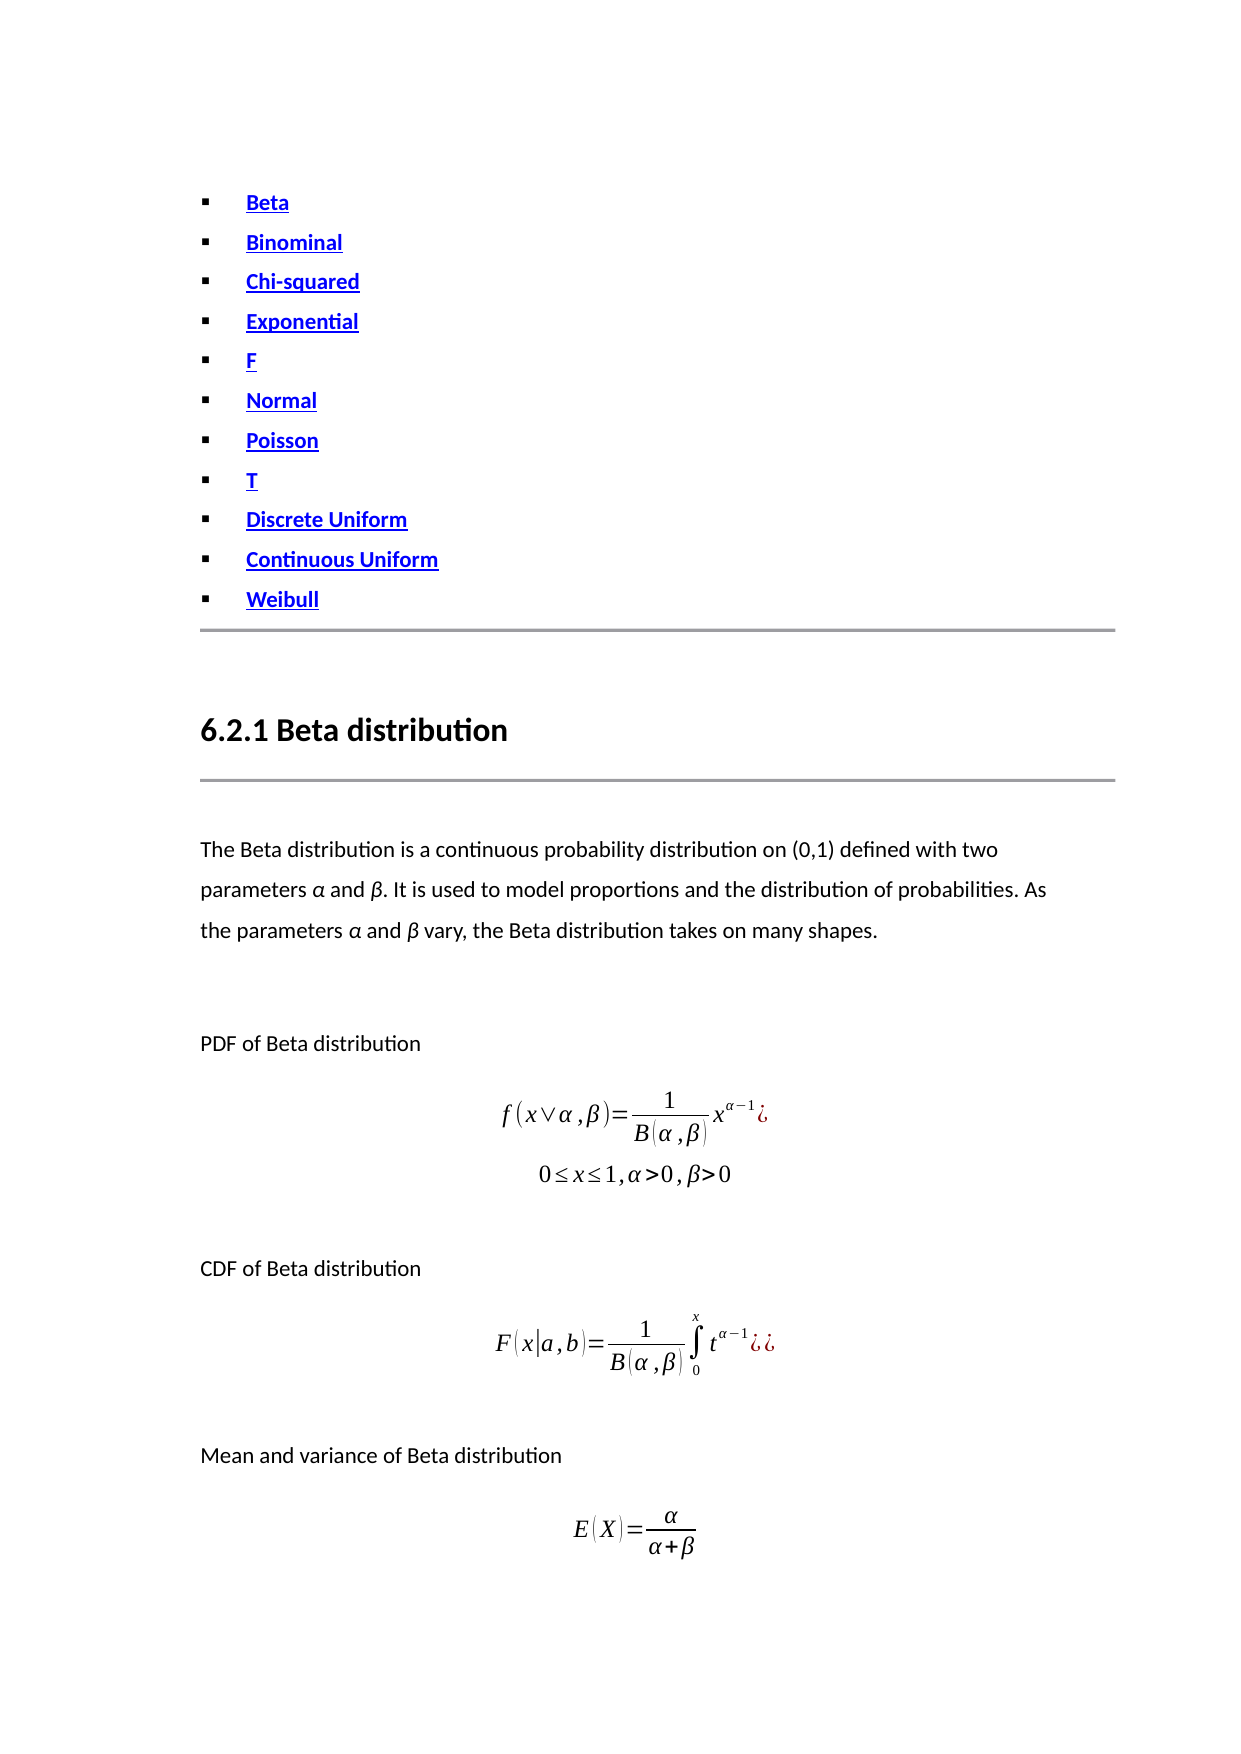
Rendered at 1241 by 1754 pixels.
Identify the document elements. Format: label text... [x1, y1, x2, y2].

text The Beta distribution is a continuous probability distribution on (0,1) defined with two parameters α and β. It is used to model proportions and the distribution of probabilities. As the parameters α and β vary, the Beta distribution takes on many shapes. [200, 830, 1069, 949]
text CDF of Beta distribution [200, 1249, 1069, 1287]
list Discrete Uniform [200, 501, 1069, 538]
list T [200, 461, 1069, 498]
list Binominal [200, 223, 1069, 260]
list Exponential [200, 302, 1069, 340]
list Continuous Uniform [200, 540, 1069, 578]
list Poisson [200, 421, 1069, 459]
list Normal [200, 382, 1069, 419]
list Chi-squared [200, 263, 1069, 300]
text Mean and variance of Beta distribution [200, 1437, 1069, 1474]
list F [200, 342, 1069, 379]
list Beta [200, 183, 1069, 221]
list Weibull [200, 580, 1069, 618]
subtitle 6.2.1 Beta distribution [200, 692, 1069, 767]
text PDF of Beta distribution [200, 1024, 1069, 1061]
